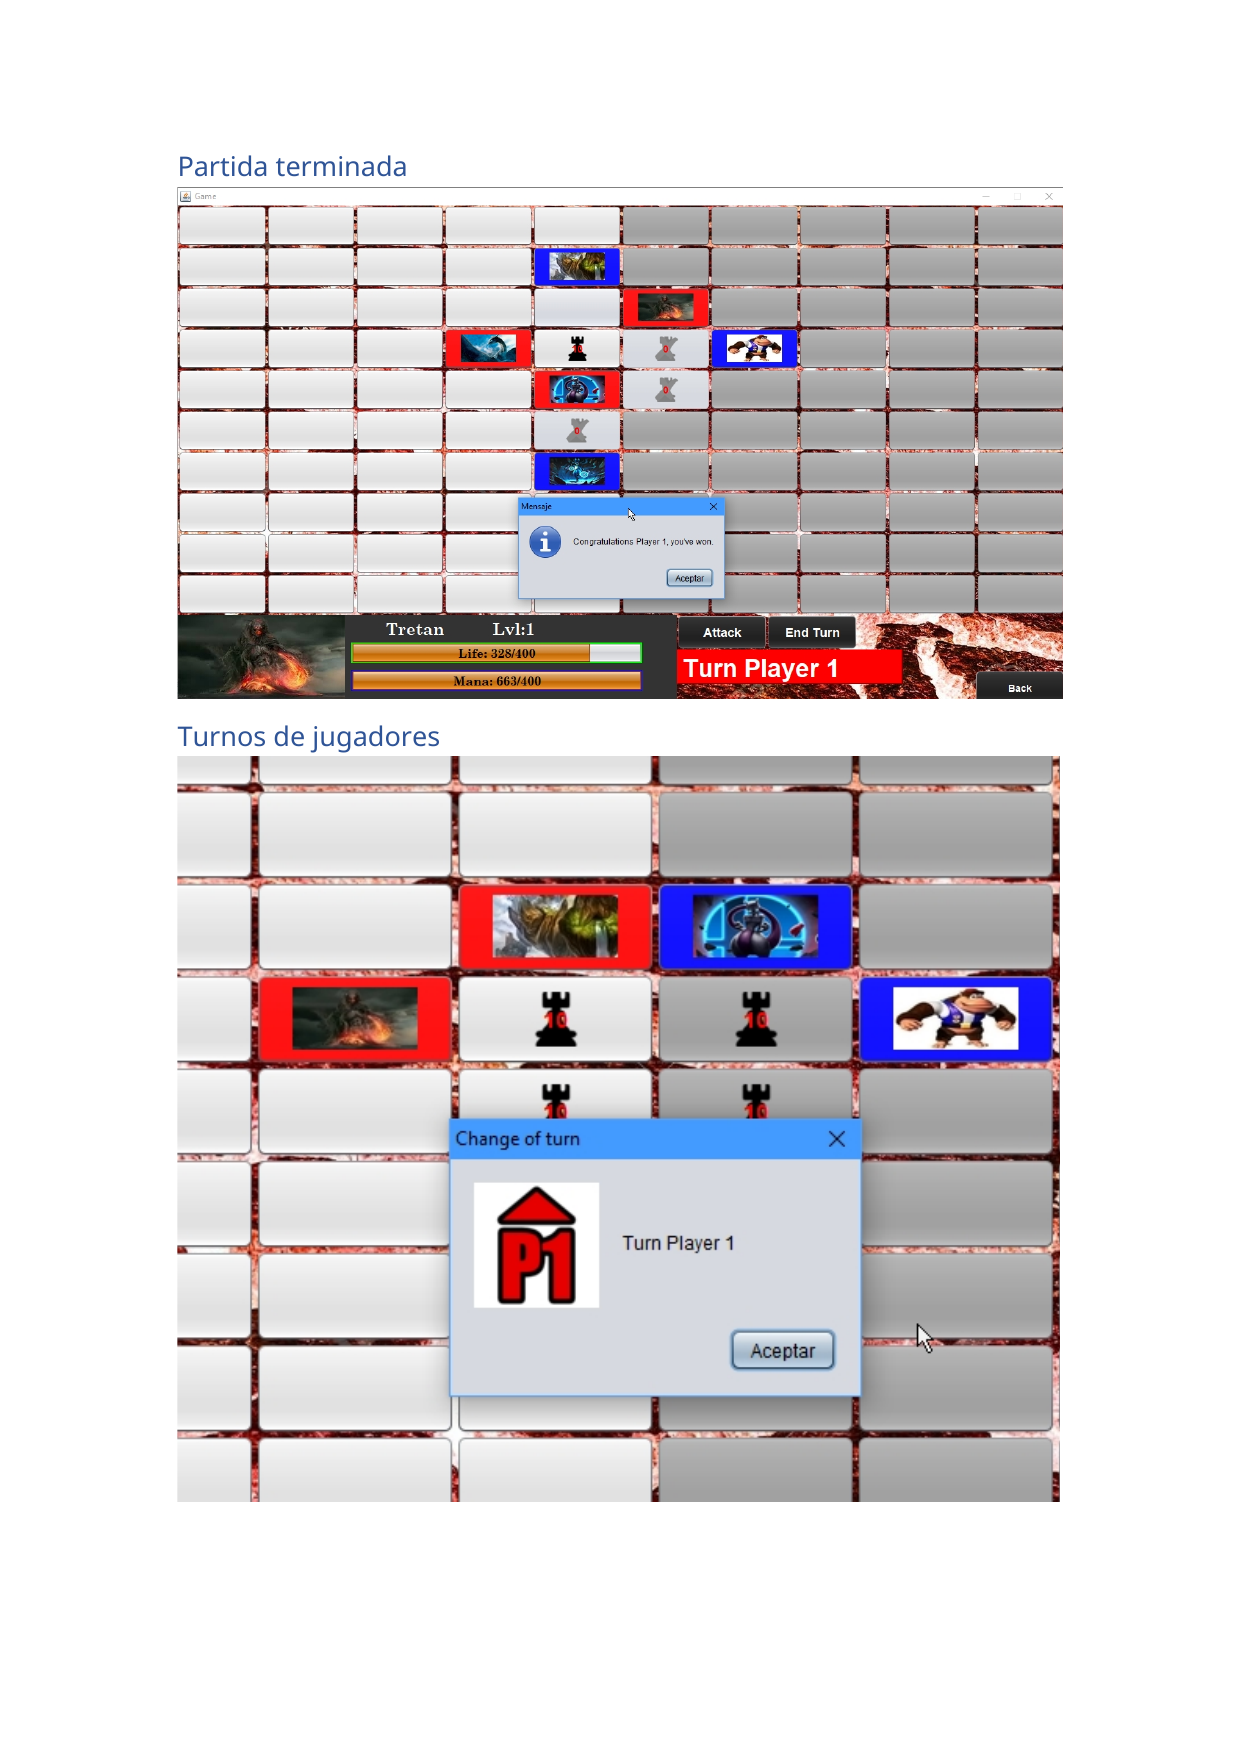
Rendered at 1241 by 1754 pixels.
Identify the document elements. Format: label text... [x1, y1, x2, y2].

picture [177, 187, 1063, 699]
picture [177, 756, 1060, 1502]
subtitle Turnos de jugadores [177, 717, 1063, 754]
subtitle Partida terminada [177, 148, 1063, 184]
